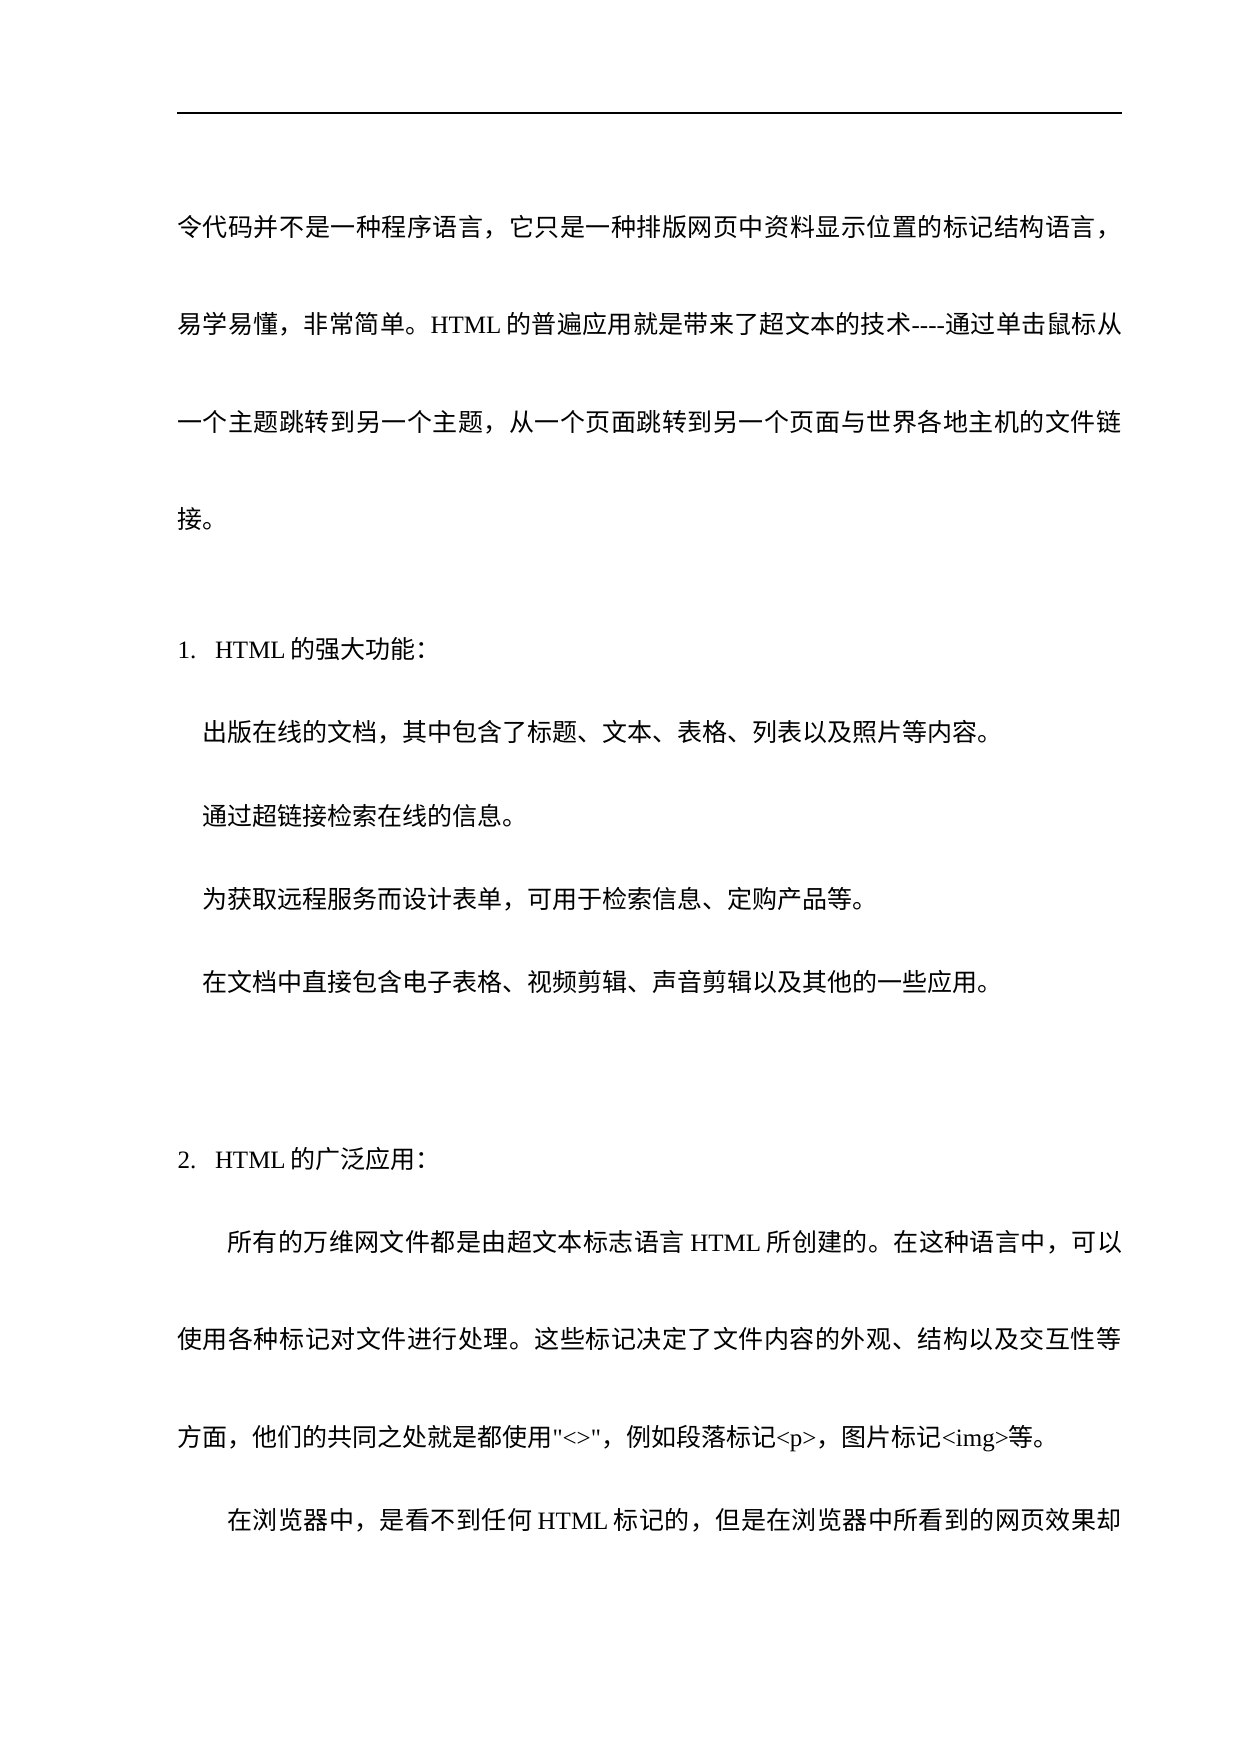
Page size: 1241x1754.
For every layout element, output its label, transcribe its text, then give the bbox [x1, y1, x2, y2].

list HTML的强大功能： [177, 615, 1122, 680]
list HTML的广泛应用： [177, 1125, 1122, 1190]
text 出版在线的文档，其中包含了标题、文本、表格、列表以及照片等内容。 [177, 698, 1122, 763]
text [177, 193, 1122, 550]
text 在文档中直接包含电子表格、视频剪辑、声音剪辑以及其他的一些应用。 [177, 948, 1122, 1013]
text 通过超链接检索在线的信息。 [177, 782, 1122, 847]
text 为获取远程服务而设计表单，可用于检索信息、定购产品等。 [177, 865, 1122, 930]
text 所有的万维网文件都是由超文本标志语言HTML所创建的。在这种语言中，可以使用各种标记对文件进行处理。这些标记决定了文件内容的外观、结构以及交互性等方面，他们的共同之处就是都使用"<>"，例如段落标记<p>，图片标记<img>等。 [177, 1208, 1122, 1468]
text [177, 1486, 1122, 1551]
